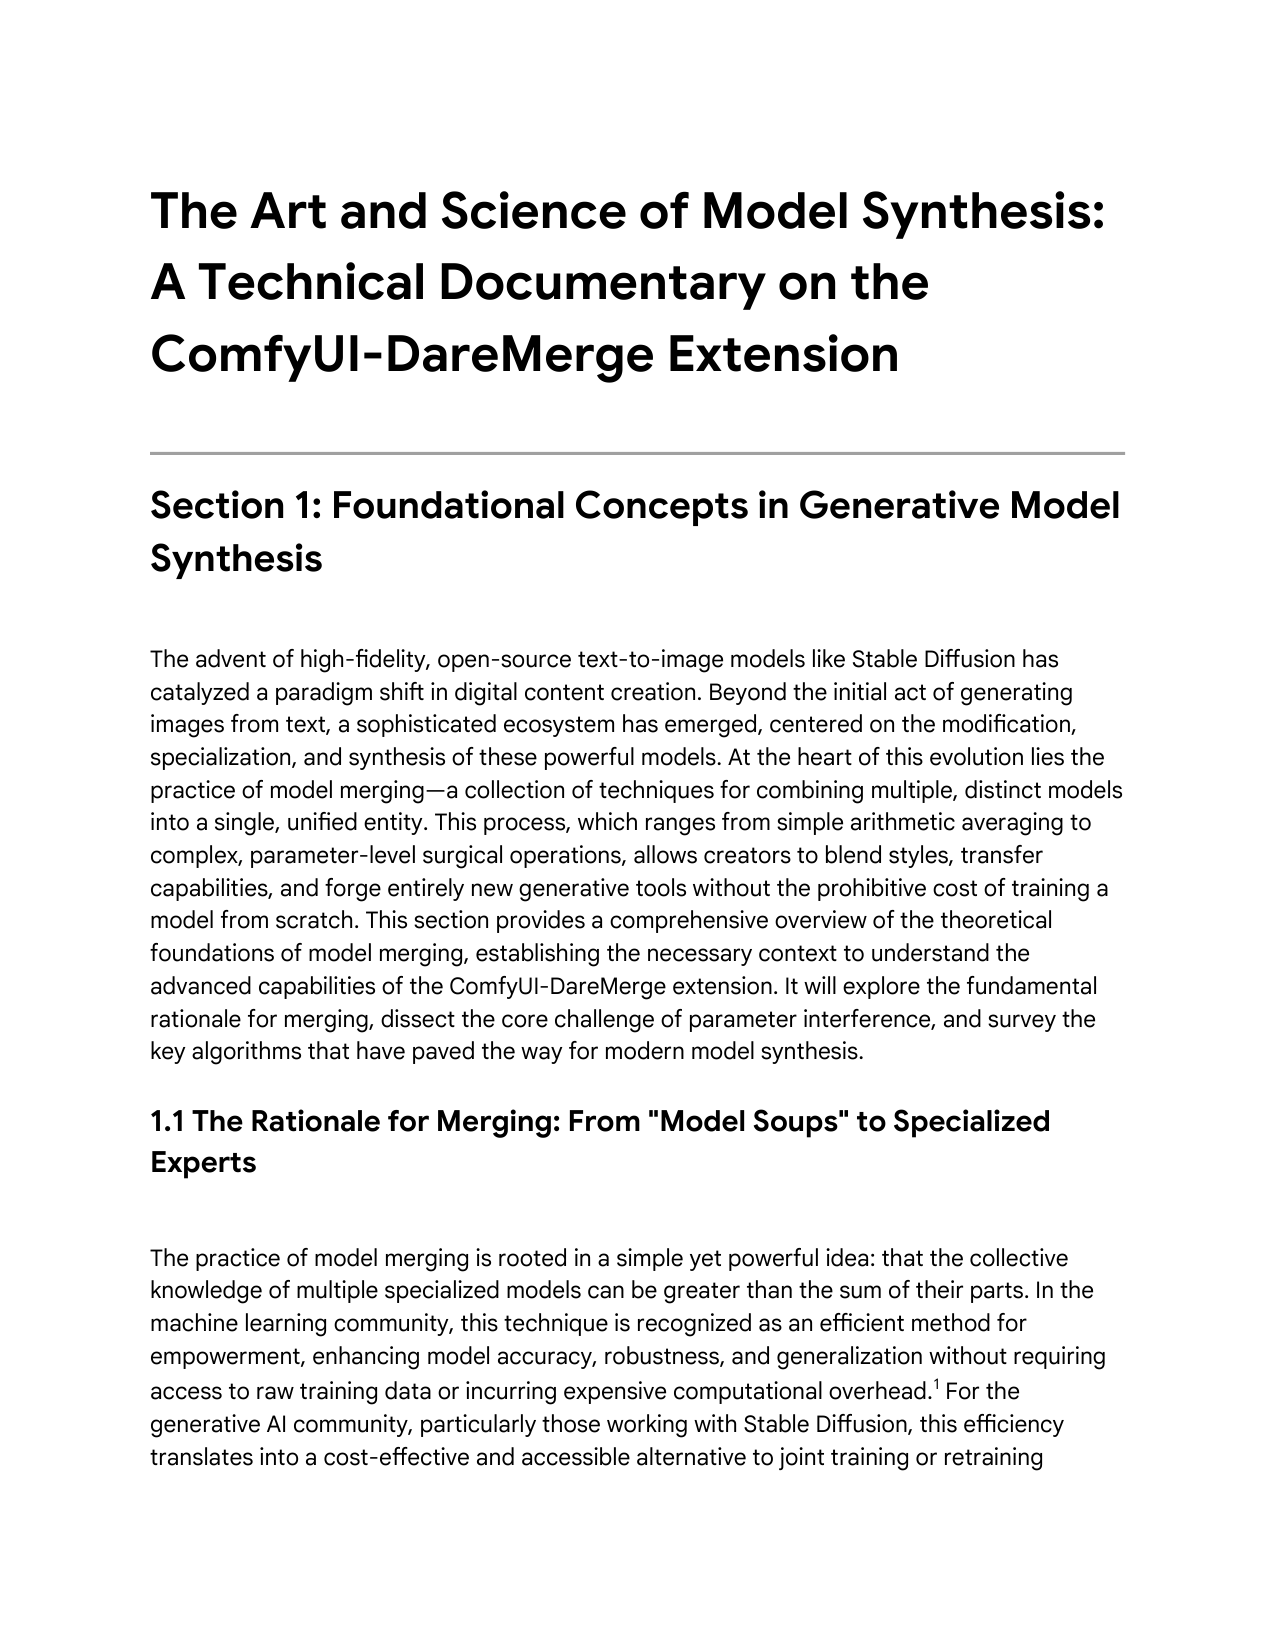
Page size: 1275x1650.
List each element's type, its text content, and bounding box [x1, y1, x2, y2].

subtitle 1.1 The Rationale for Merging: From "Model Soups" to Specialized Experts [150, 1103, 1125, 1181]
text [150, 1244, 1125, 1472]
text The advent of high-fidelity, open-source text-to-image models like Stable Diffusion has catalyzed a paradigm shift in digital content creation. Beyond the initial act of generating images from text, a sophisticated ecosystem has emerged, centered on the modification, specialization, and synthesis of these powerful models. At the heart of this evolution lies the practice of model merging—a collection of techniques for combining multiple, distinct models into a single, unified entity. This process, which ranges from simple arithmetic averaging to complex, parameter-level surgical operations, allows creators to blend styles, transfer capabilities, and forge entirely new generative tools without the prohibitive cost of training a model from scratch. This section provides a comprehensive overview of the theoretical foundations of model merging, establishing the necessary context to understand the advanced capabilities of the ComfyUI-DareMerge extension. It will explore the fundamental rationale for merging, dissect the core challenge of parameter interference, and survey the key algorithms that have paved the way for modern model synthesis. [150, 645, 1125, 1066]
subtitle Section 1: Foundational Concepts in Generative Model Synthesis [150, 482, 1125, 582]
subtitle The Art and Science of Model Synthesis: A Technical Documentary on the ComfyUI-DareMerge Extension [150, 180, 1125, 385]
